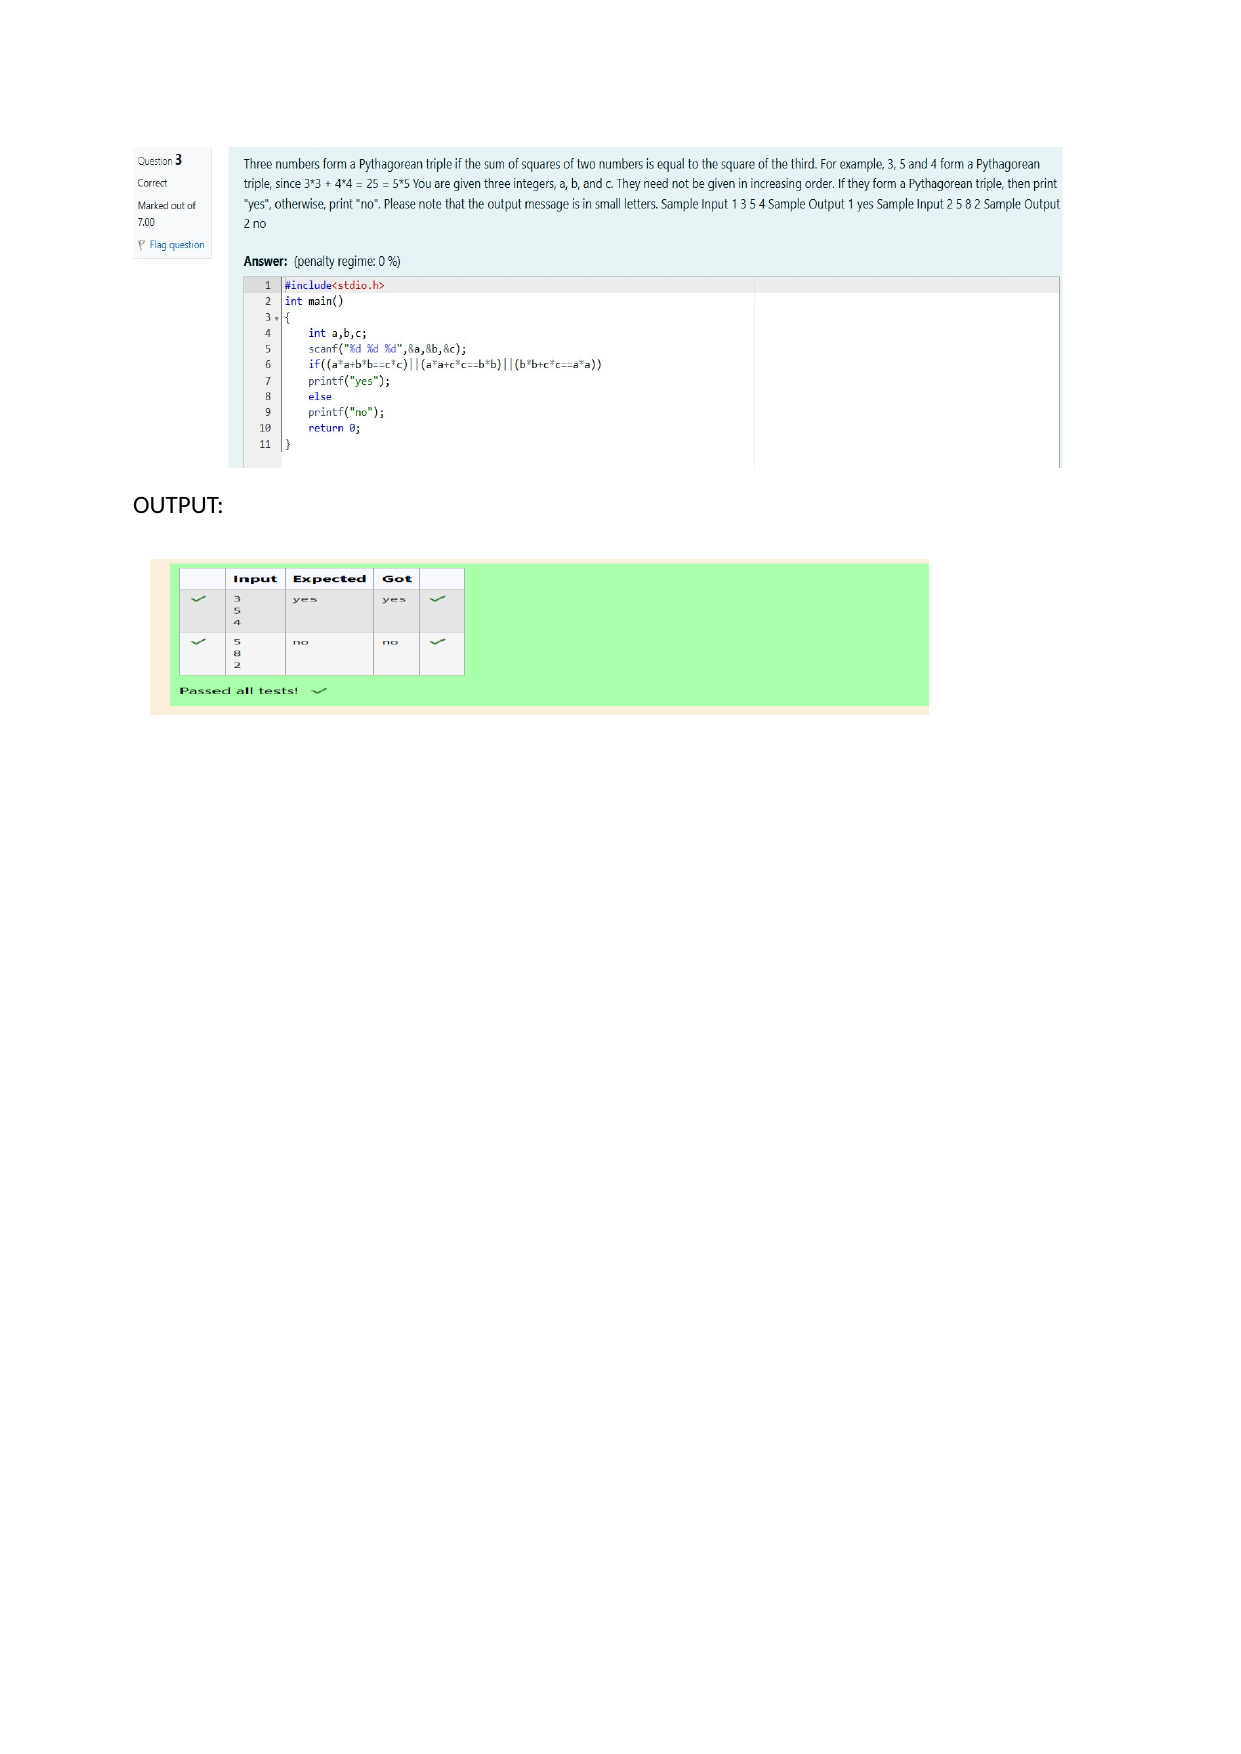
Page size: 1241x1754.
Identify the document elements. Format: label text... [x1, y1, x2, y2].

picture [132, 147, 1063, 468]
text OUTPUT: [133, 489, 1166, 519]
picture [150, 559, 930, 715]
